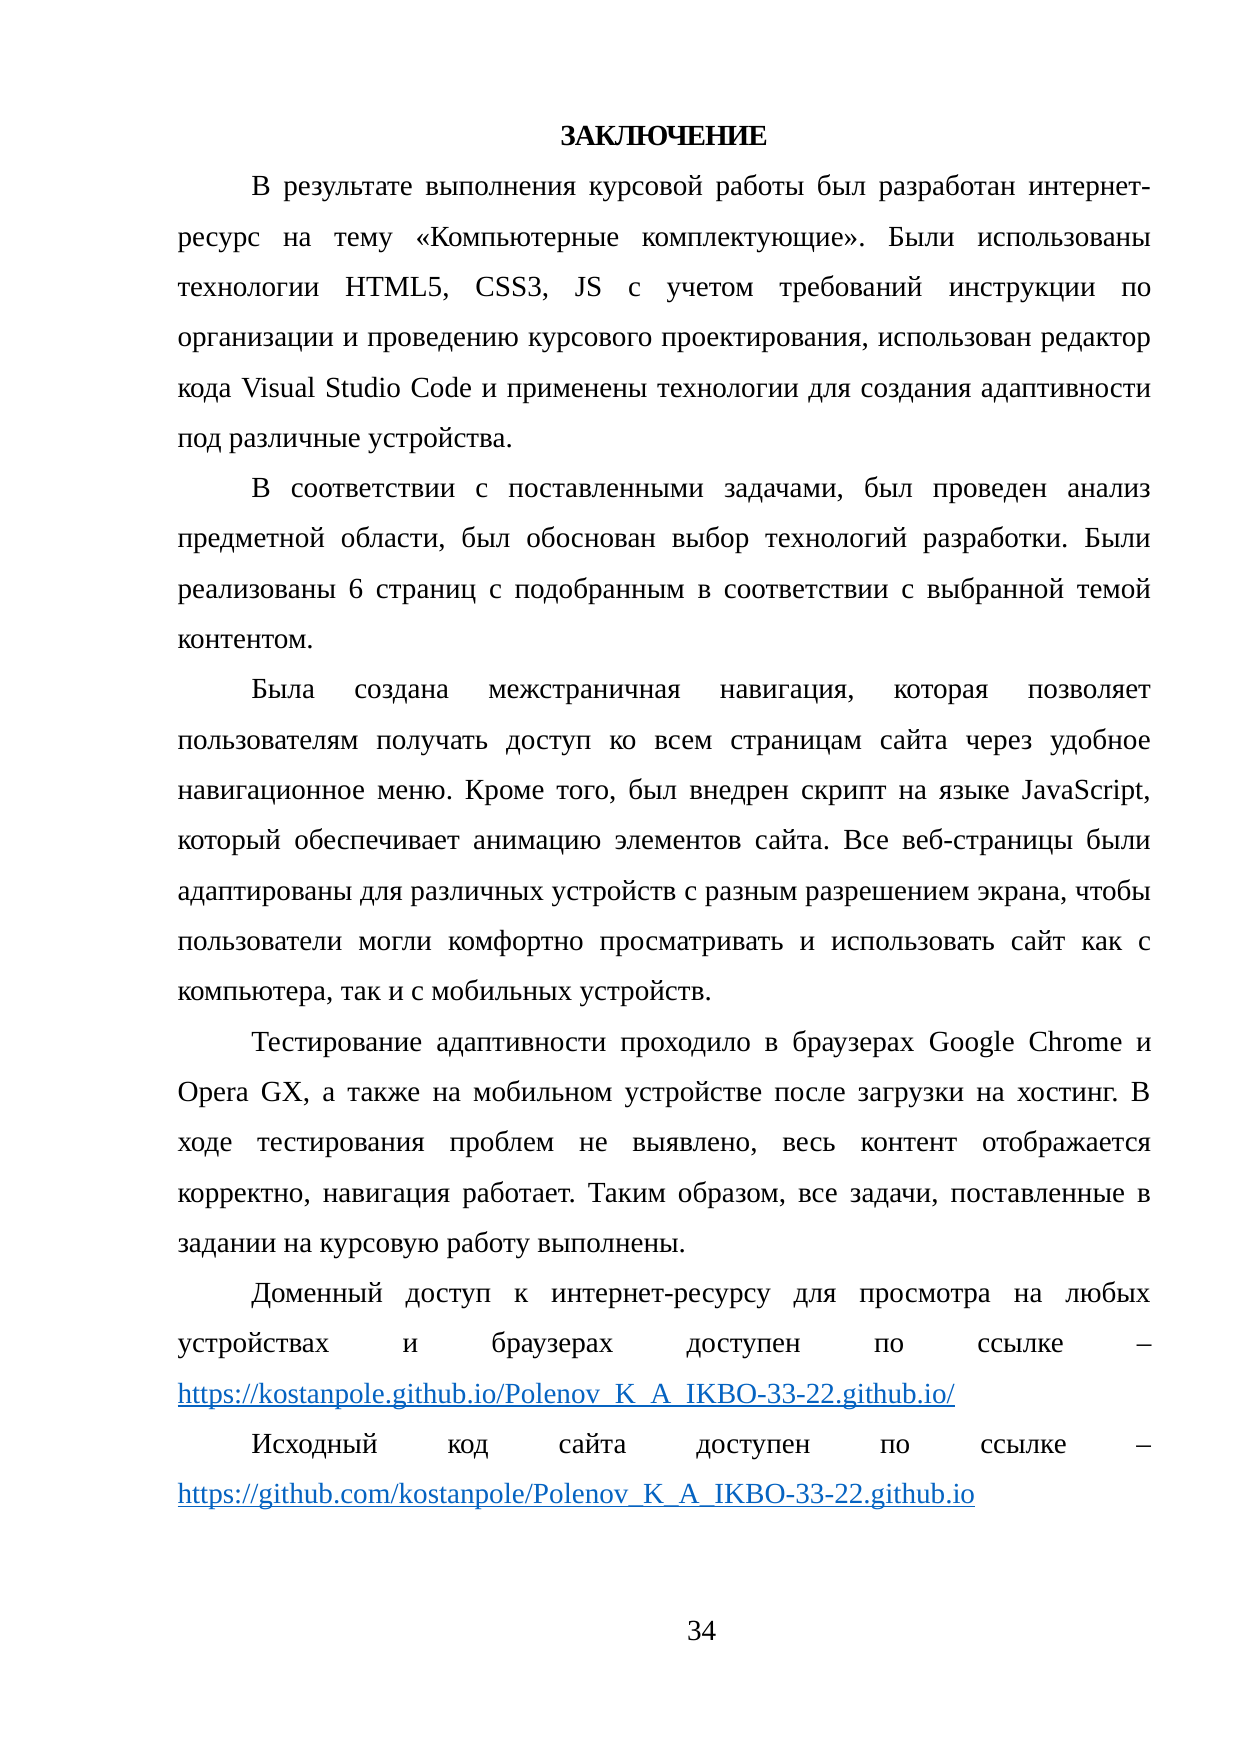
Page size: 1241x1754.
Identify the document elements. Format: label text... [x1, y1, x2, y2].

text Доменный доступ к интернет-ресурсу для просмотра на любых устройствах и браузерах доступен по ссылке – https://kostanpole.github.io/Polenov_K_A_IKBO-33-22.github.io/ [177, 1275, 1152, 1409]
text Тестирование адаптивности проходило в браузерах Google Chrome и Opera GX, а также на мобильном устройстве после загрузки на хостинг. В ходе тестирования проблем не выявлено, весь контент отображается корректно, навигация работает. Таким образом, все задачи, поставленные в задании на курсовую работу выполнены. [177, 1024, 1152, 1258]
text В соответствии с поставленными задачами, был проведен анализ предметной области, был обоснован выбор технологий разработки. Были реализованы 6 страниц с подобранным в соответствии с выбранной темой контентом. [177, 470, 1152, 655]
text В результате выполнения курсовой работы был разработан интернет-ресурс на тему «Компьютерные комплектующие». Были использованы технологии HTML5, CSS3, JS с учетом требований инструкции по организации и проведению курсового проектирования, использован редактор кода Visual Studio Code и применены технологии для создания адаптивности под различные устройства. [177, 168, 1152, 319]
text В результате выполнения курсовой работы был разработан интернет-ресурс на тему «Компьютерные комплектующие». Были использованы технологии HTML5, CSS3, JS с учетом требований инструкции по организации и проведению курсового проектирования, использован редактор кода Visual Studio Code и применены технологии для создания адаптивности под различные устройства. [177, 353, 1152, 453]
text Была создана межстраничная навигация, которая позволяет пользователям получать доступ ко всем страницам сайта через удобное навигационное меню. Кроме того, был внедрен скрипт на языке JavaScript, который обеспечивает анимацию элементов сайта. Все веб-страницы были адаптированы для различных устройств с разным разрешением экрана, чтобы пользователи могли комфортно просматривать и использовать сайт как с компьютера, так и с мобильных устройств. [177, 672, 1152, 1007]
text Исходный код сайта доступен по ссылке – https://github.com/kostanpole/Polenov_K_A_IKBO-33-22.github.io [177, 1426, 1152, 1510]
subtitle ЗАКЛЮЧЕНИЕ [177, 118, 1152, 152]
